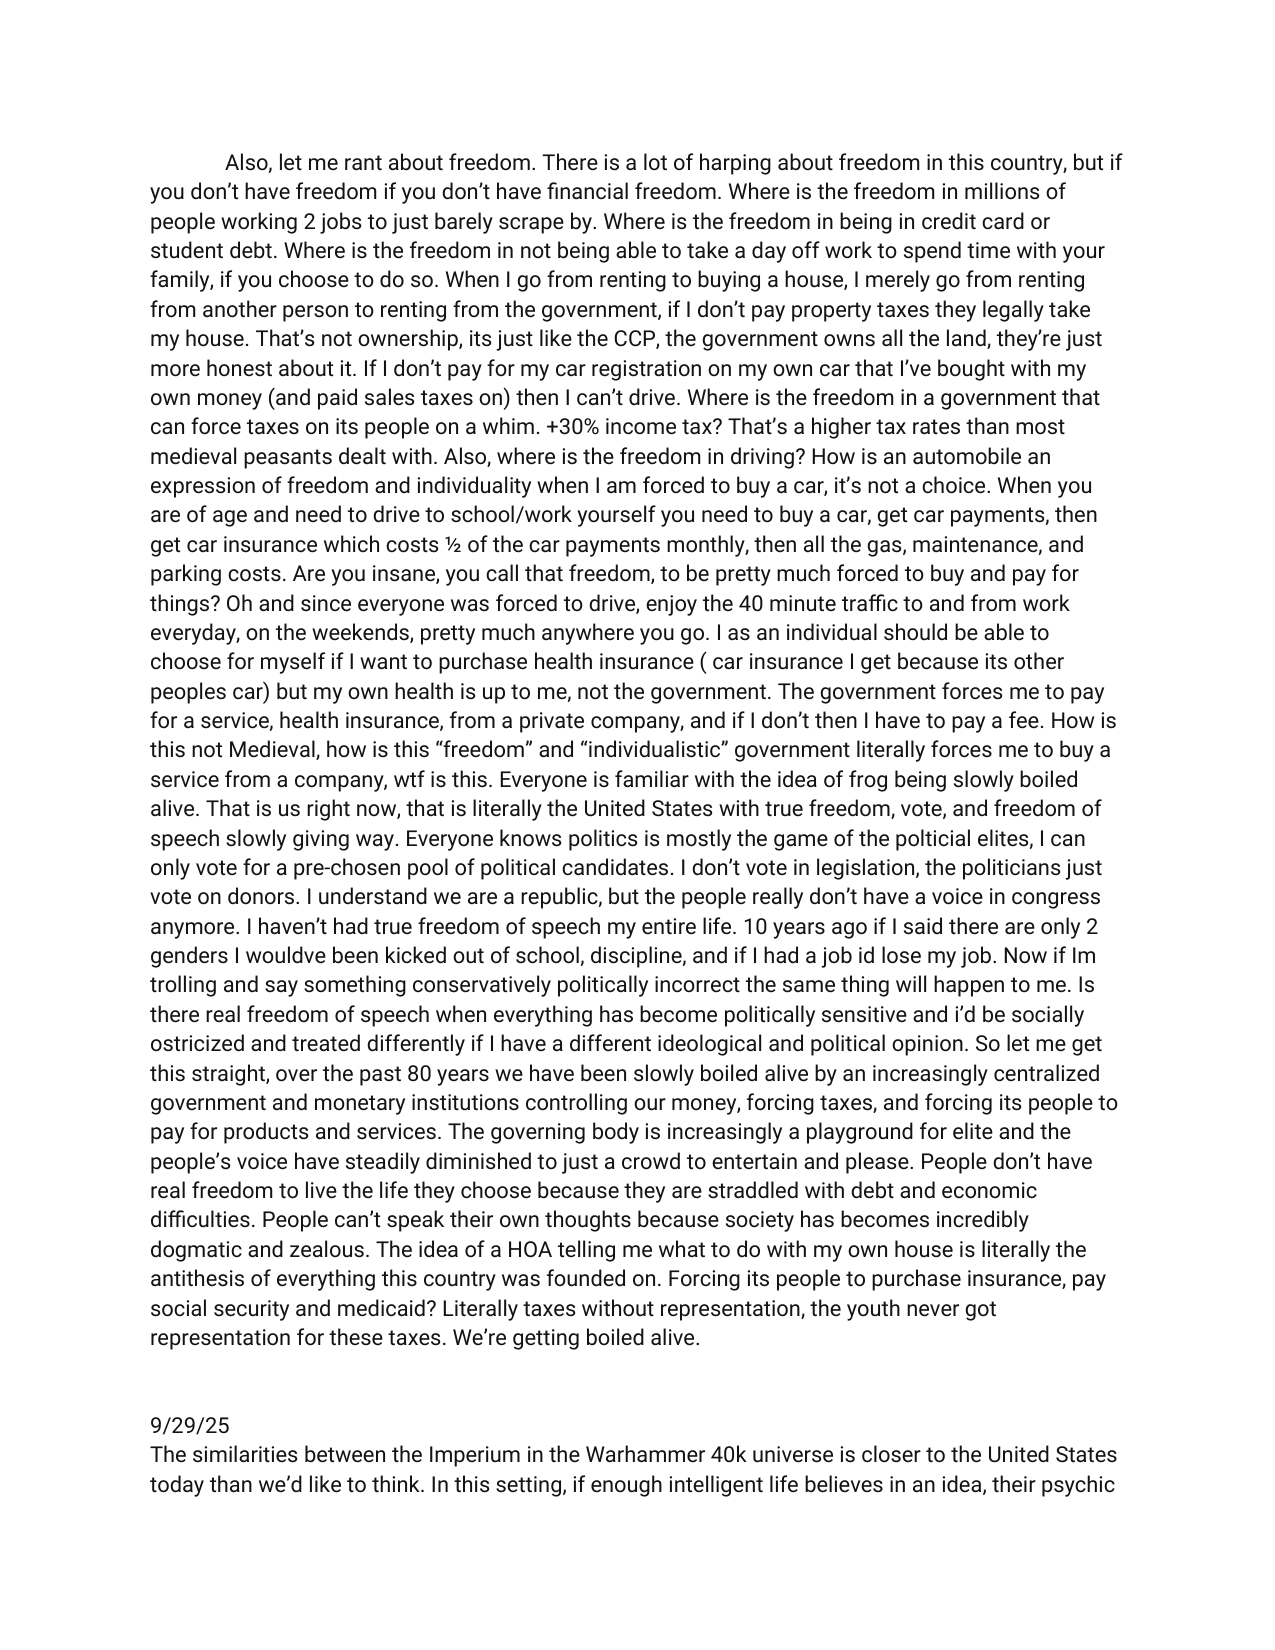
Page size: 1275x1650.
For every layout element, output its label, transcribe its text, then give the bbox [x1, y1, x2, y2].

text Also, let me rant about freedom. There is a lot of harping about freedom in this country, but if you don’t have freedom if you don’t have financial freedom. Where is the freedom in millions of people working 2 jobs to just barely scrape by. Where is the freedom in being in credit card or student debt. Where is the freedom in not being able to take a day off work to spend time with your family, if you choose to do so. When I go from renting to buying a house, I merely go from renting from another person to renting from the government, if I don’t pay property taxes they legally take my house. That’s not ownership, its just like the CCP, the government owns all the land, they’re just more honest about it. If I don’t pay for my car registration on my own car that I’ve bought with my own money (and paid sales taxes on) then I can’t drive. Where is the freedom in a government that can force taxes on its people on a whim. +30% income tax? That’s a higher tax rates than most medieval peasants dealt with. Also, where is the freedom in driving? How is an automobile an expression of freedom and individuality when I am forced to buy a car, it’s not a choice. When you are of age and need to drive to school/work yourself you need to buy a car, get car payments, then get car insurance which costs ½ of the car payments monthly, then all the gas, maintenance, and parking costs. Are you insane, you call that freedom, to be pretty much forced to buy and pay for things? Oh and since everyone was forced to drive, enjoy the 40 minute traffic to and from work everyday, on the weekends, pretty much anywhere you go. I as an individual should be able to choose for myself if I want to purchase health insurance ( car insurance I get because its other peoples car) but my own health is up to me, not the government. The government forces me to pay for a service, health insurance, from a private company, and if I don’t then I have to pay a fee. How is this not Medieval, how is this “freedom” and “individualistic” government literally forces me to buy a service from a company, wtf is this. Everyone is familiar with the idea of frog being slowly boiled alive. That is us right now, that is literally the United States with true freedom, vote, and freedom of speech slowly giving way. Everyone knows politics is mostly the game of the polticial elites, I can only vote for a pre-chosen pool of political candidates. I don’t vote in legislation, the politicians just vote on donors. I understand we are a republic, but the people really don’t have a voice in congress anymore. I haven’t had true freedom of speech my entire life. 10 years ago if I said there are only 2 genders I wouldve been kicked out of school, discipline, and if I had a job id lose my job. Now if Im trolling and say something conservatively politically incorrect the same thing will happen to me. Is there real freedom of speech when everything has become politically sensitive and i’d be socially ostricized and treated differently if I have a different ideological and political opinion. So let me get this straight, over the past 80 years we have been slowly boiled alive by an increasingly centralized government and monetary institutions controlling our money, forcing taxes, and forcing its people to pay for products and services. The governing body is increasingly a playground for elite and the people’s voice have steadily diminished to just a crowd to entertain and please. People don’t have real freedom to live the life they choose because they are straddled with debt and economic difficulties. People can’t speak their own thoughts because society has becomes incredibly dogmatic and zealous. The idea of a HOA telling me what to do with my own house is literally the antithesis of everything this country was founded on. Forcing its people to purchase insurance, pay social security and medicaid? Literally taxes without representation, the youth never got representation for these taxes. We’re getting boiled alive. [150, 150, 1125, 1351]
text 9/29/25 [150, 1413, 1125, 1439]
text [150, 1442, 1125, 1497]
